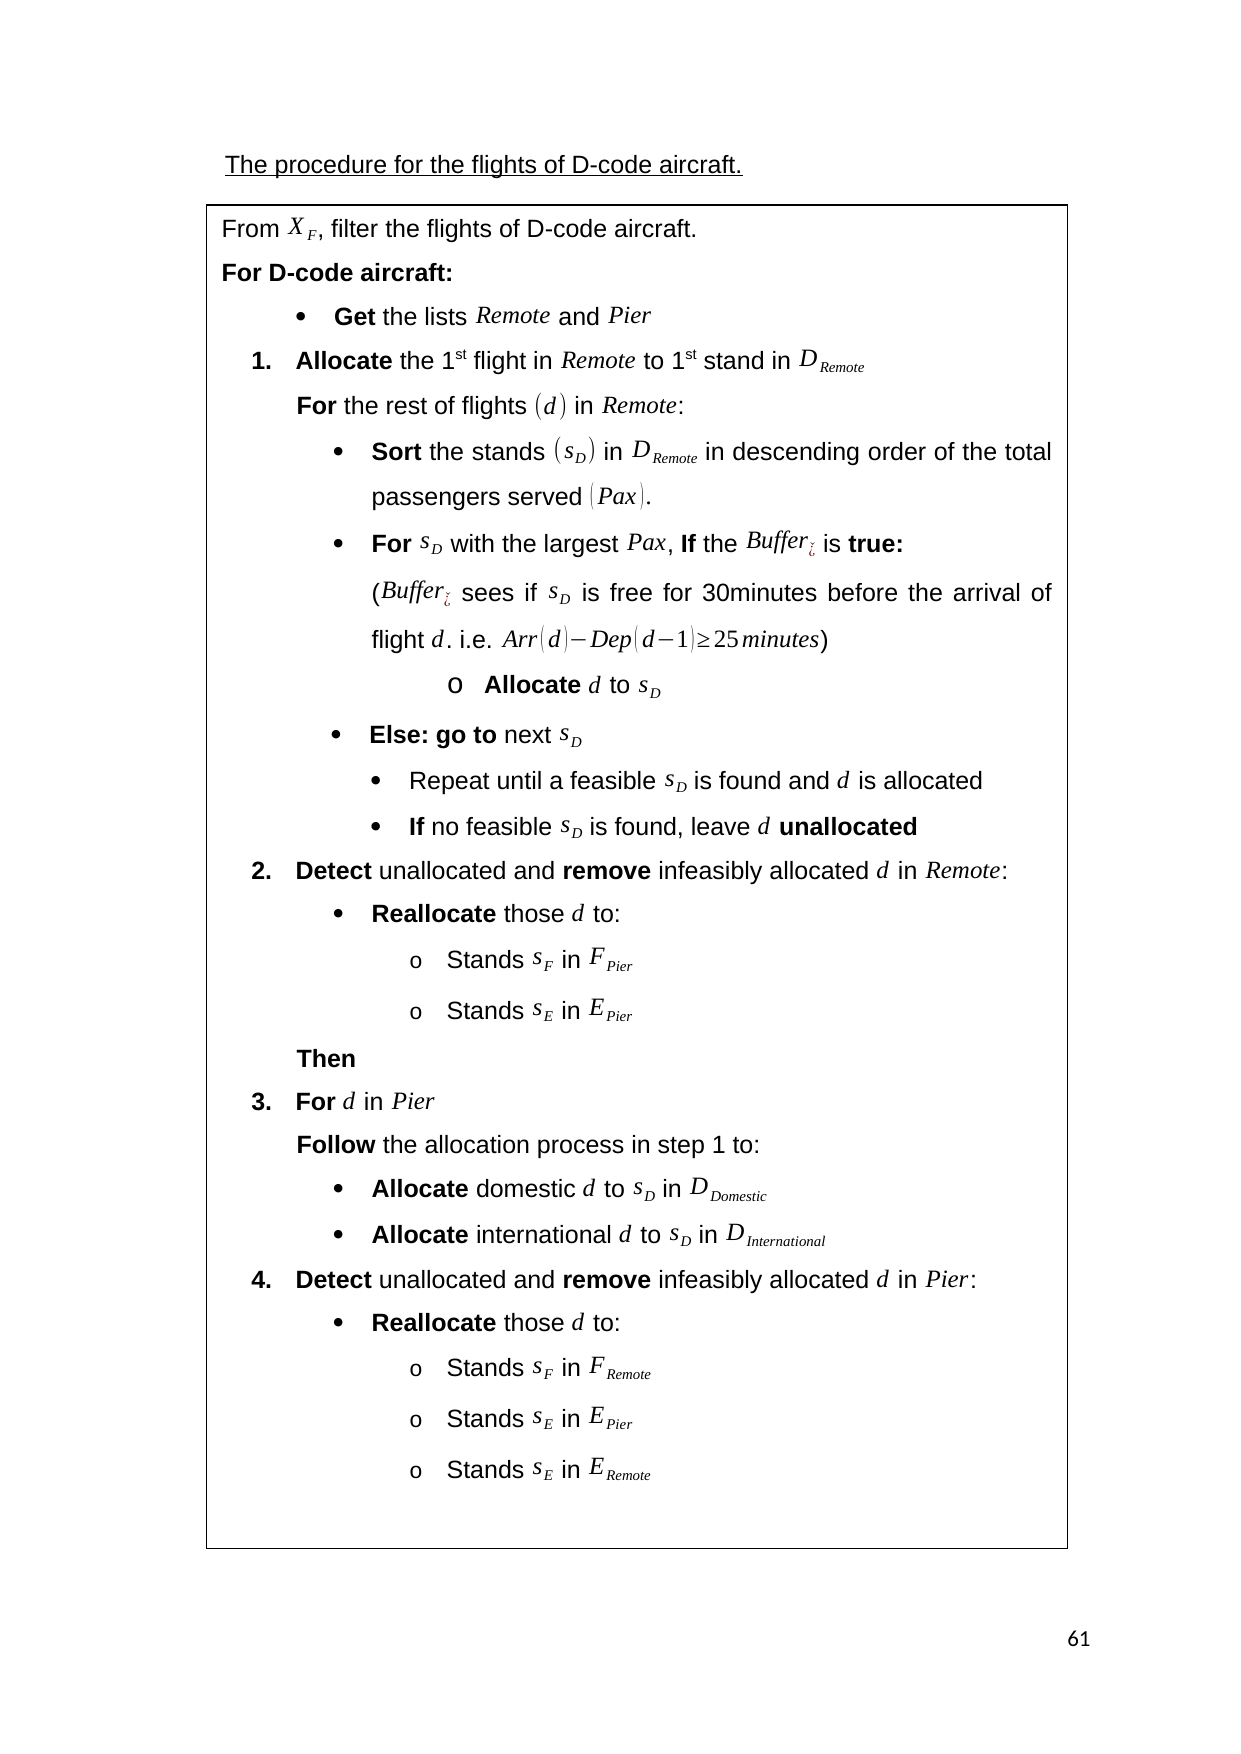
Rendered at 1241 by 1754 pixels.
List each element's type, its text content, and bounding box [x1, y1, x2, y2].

list The procedure for the flights of D-code aircraft. [224, 150, 1090, 179]
